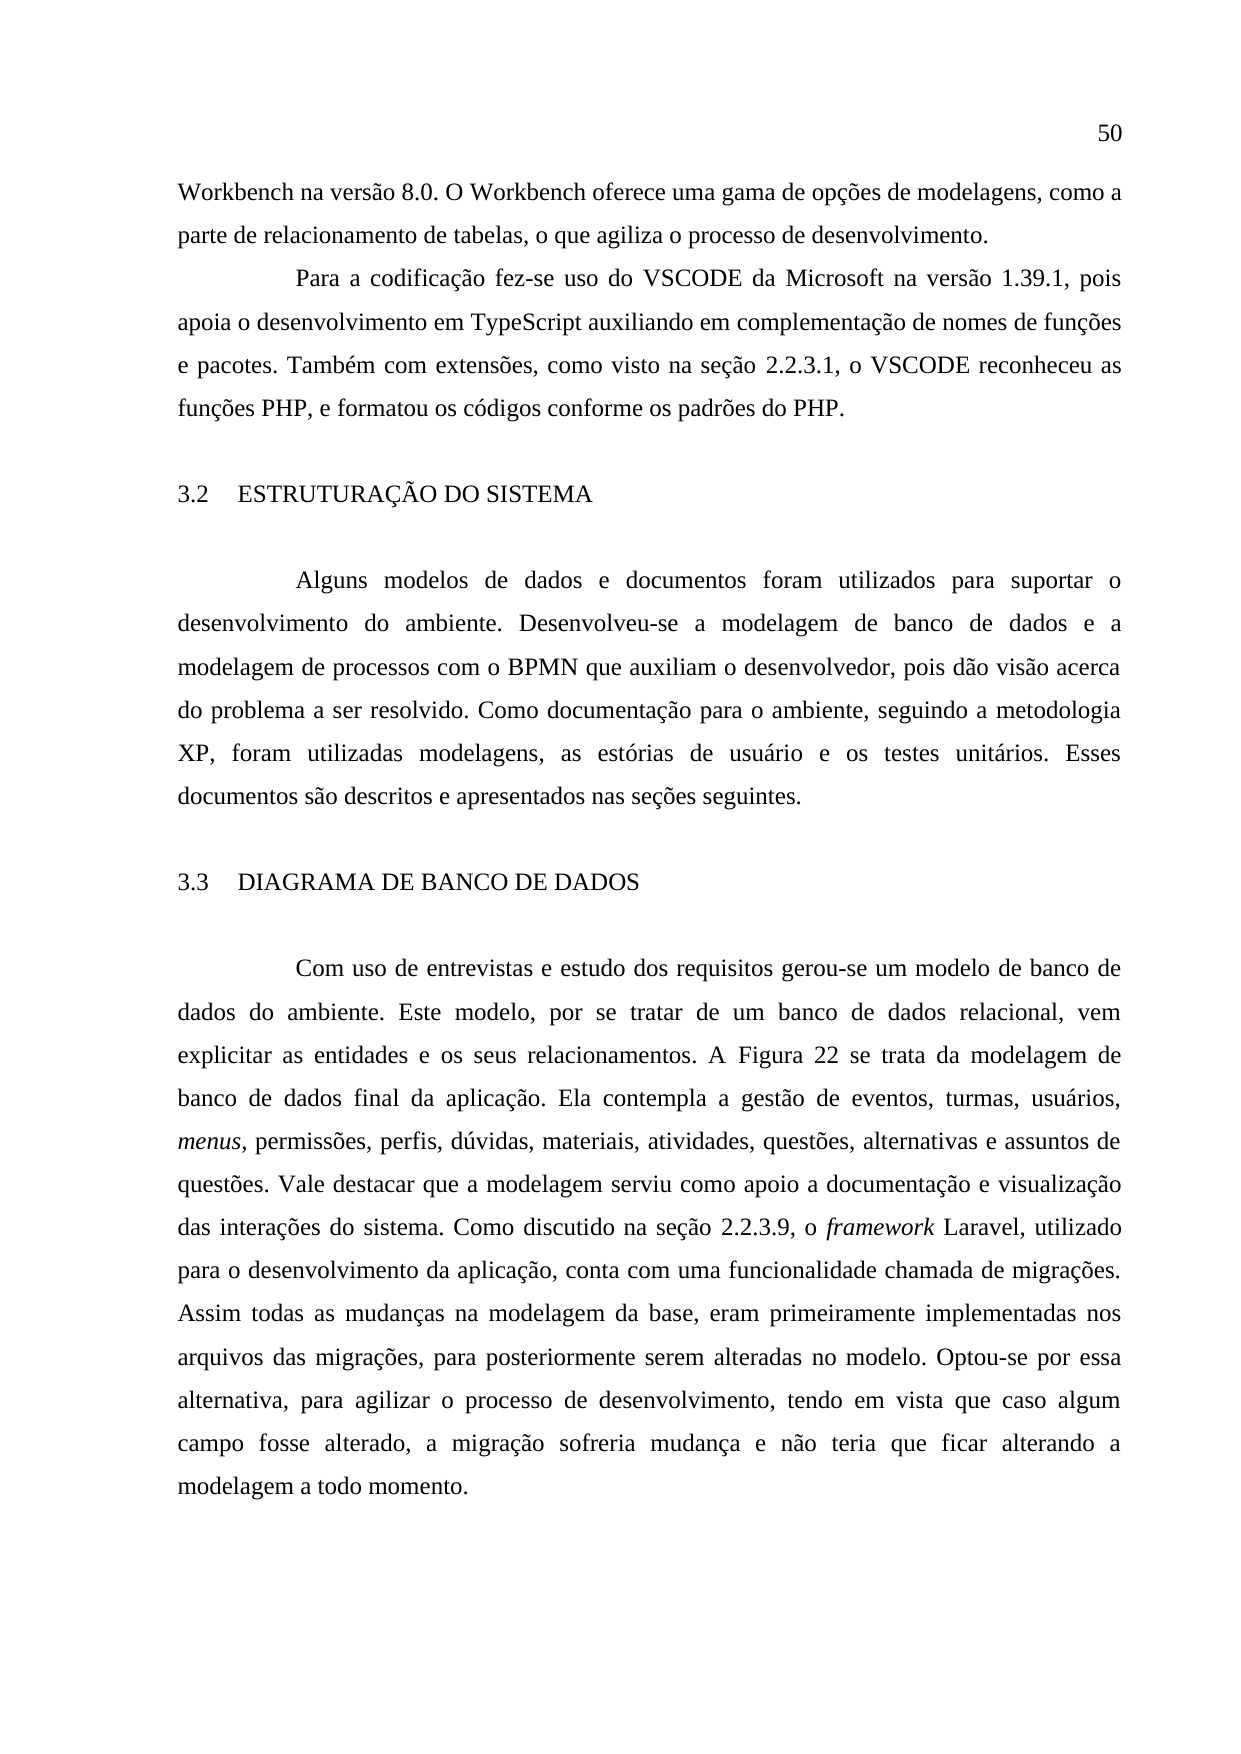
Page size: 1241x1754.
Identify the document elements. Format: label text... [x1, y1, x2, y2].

text Com uso de entrevistas e estudo dos requisitos gerou-se um modelo de banco de dados do ambiente. Este modelo, por se tratar de um banco de dados relacional, vem explicitar as entidades e os seus relacionamentos. A Figura 23 se trata da modelagem de banco de dados final da aplicação. Ela contempla a gestão de eventos, turmas, usuários, menus, permissões, perfis, dúvidas, materiais, atividades, questões, alternativas e assuntos de questões. Vale destacar que a modelagem serviu como apoio a documentação e visualização das interações do sistema. Como discutido na seção 2.2.3.9, o framework Laravel, utilizado para o desenvolvimento da aplicação, conta com uma funcionalidade chamada de migrações. Assim todas as mudanças na modelagem da base, eram primeiramente implementadas nos arquivos das migrações, para posteriormente serem alteradas no modelo. Optou-se por essa alternativa, para agilizar o processo de desenvolvimento, tendo em vista que caso algum campo fosse alterado, a migração sofreria mudança e não teria que ficar alterando a modelagem a todo momento. [177, 953, 1122, 1500]
subtitle Estruturação do sistema [177, 479, 1122, 508]
text Alguns modelos de dados e documentos foram utilizados para suportar o desenvolvimento do ambiente. Desenvolveu-se a modelagem de banco de dados e a modelagem de processos com o BPMN que auxiliam o desenvolvedor, pois dão visão acerca do problema a ser resolvido. Como documentação para o ambiente, seguindo a metodologia XP, foram utilizadas modelagens, as estórias de usuário e os testes unitários. Esses documentos são descritos e apresentados nas seções seguintes. [177, 565, 1122, 810]
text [177, 177, 1122, 249]
text Para a codificação fez-se uso do VSCODE da Microsoft na versão 1.39.1, pois apoia o desenvolvimento em TypeScript auxiliando em complementação de nomes de funções e pacotes. Também com extensões, como visto na seção 2.2.3.1, o VSCODE reconheceu as funções PHP, e formatou os códigos conforme os padrões do PHP. [177, 263, 1122, 422]
subtitle Diagrama de banco de dados [177, 867, 1122, 896]
